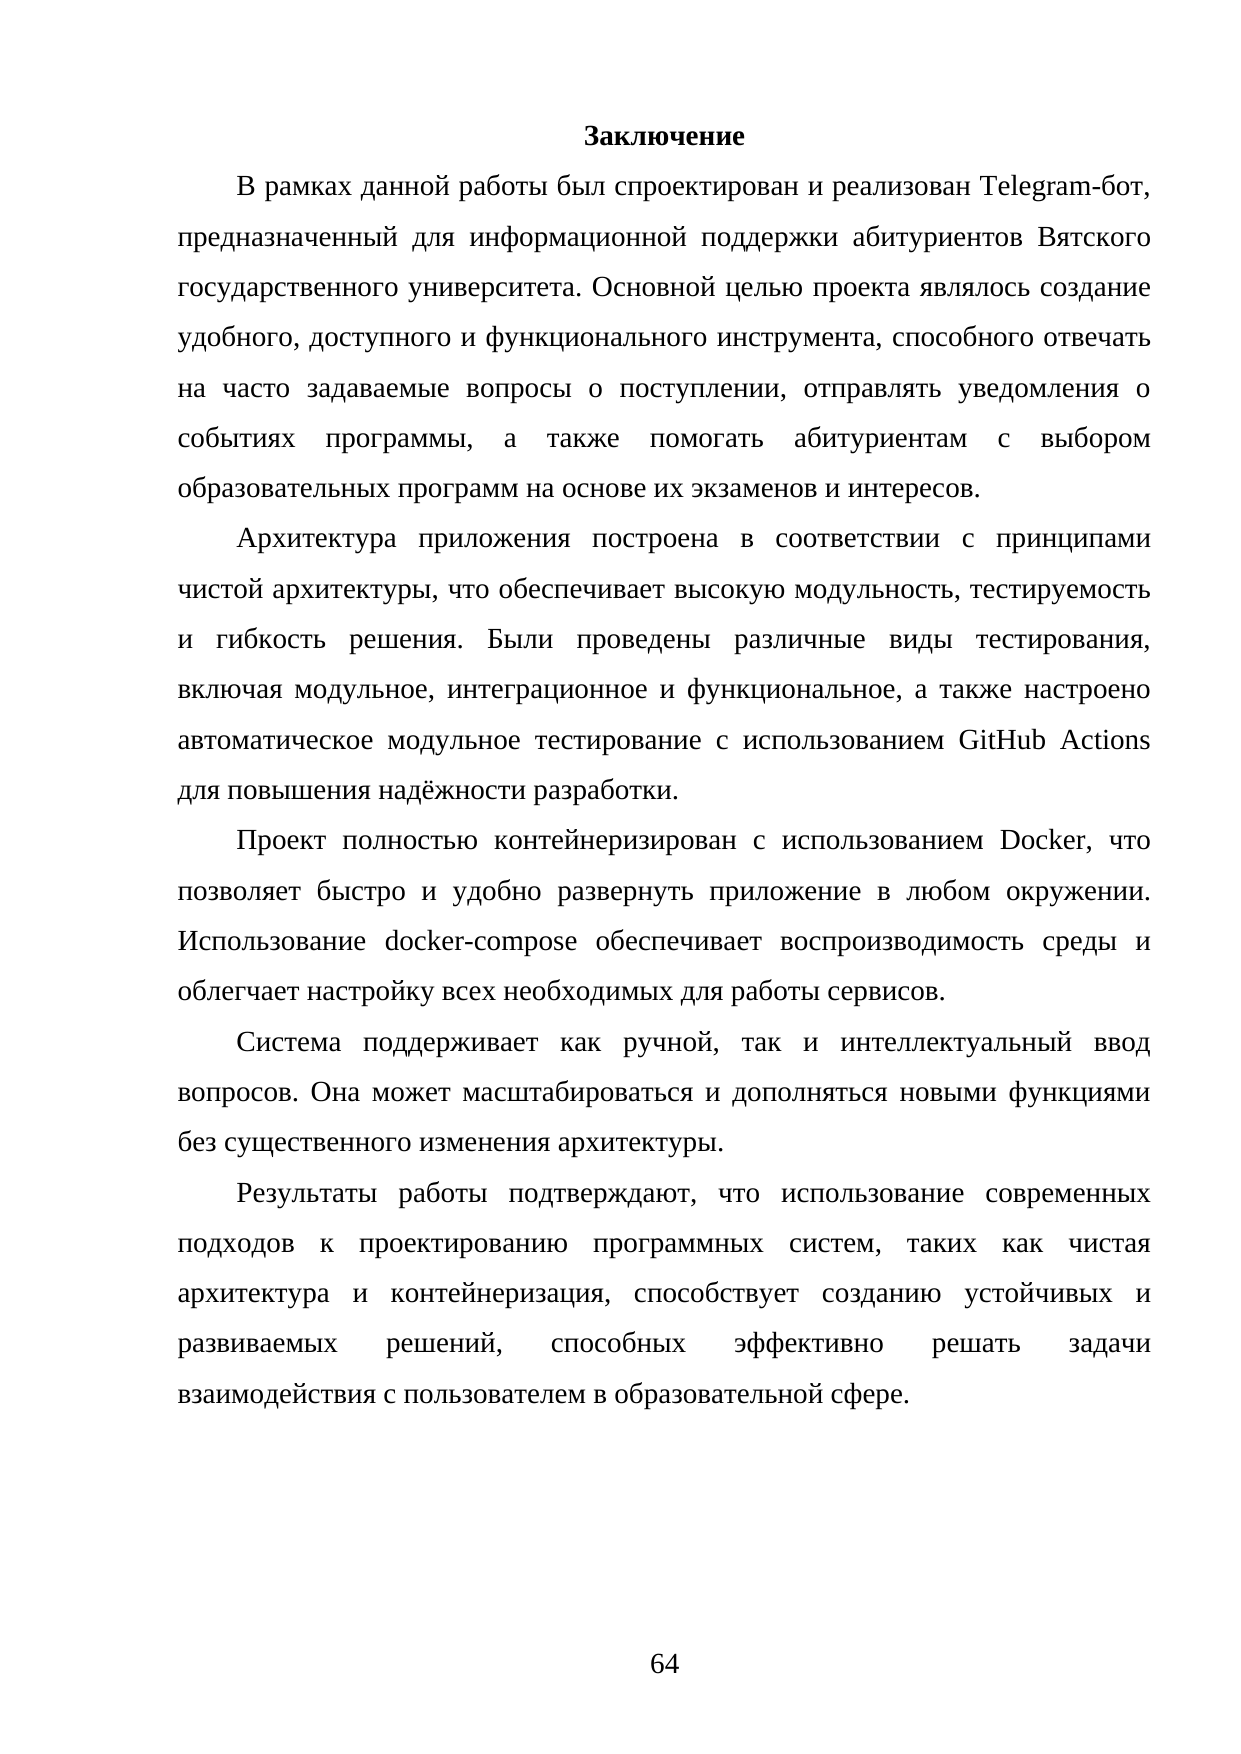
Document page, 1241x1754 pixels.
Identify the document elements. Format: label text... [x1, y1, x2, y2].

text В рамках данной работы был спроектирован и реализован Telegram-бот, предназначенный для информационной поддержки абитуриентов Вятского государственного университета. Основной целью проекта являлось создание удобного, доступного и функционального инструмента, способного отвечать на часто задаваемые вопросы о поступлении, отправлять уведомления о событиях программы, а также помогать абитуриентам с выбором образовательных программ на основе их экзаменов и интересов. [177, 168, 1152, 504]
text Проект полностью контейнеризирован с использованием Docker, что позволяет быстро и удобно развернуть приложение в любом окружении. Использование docker-compose обеспечивает воспроизводимость среды и облегчает настройку всех необходимых для работы сервисов. [177, 822, 1152, 1007]
text Система поддерживает как ручной, так и интеллектуальный ввод вопросов. Она может масштабироваться и дополняться новыми функциями без существенного изменения архитектуры. [177, 1024, 1152, 1158]
text Архитектура приложения построена в соответствии с принципами чистой архитектуры, что обеспечивает высокую модульность, тестируемость и гибкость решения. Были проведены различные виды тестирования, включая модульное, интеграционное и функциональное, а также настроено автоматическое модульное тестирование с использованием GitHub Actions для повышения надёжности разработки. [177, 521, 1152, 806]
text Заключение [177, 118, 1152, 152]
text Результаты работы подтверждают, что использование современных подходов к проектированию программных систем, таких как чистая архитектура и контейнеризация, способствует созданию устойчивых и развиваемых решений, способных эффективно решать задачи взаимодействия с пользователем в образовательной сфере. [177, 1175, 1152, 1409]
